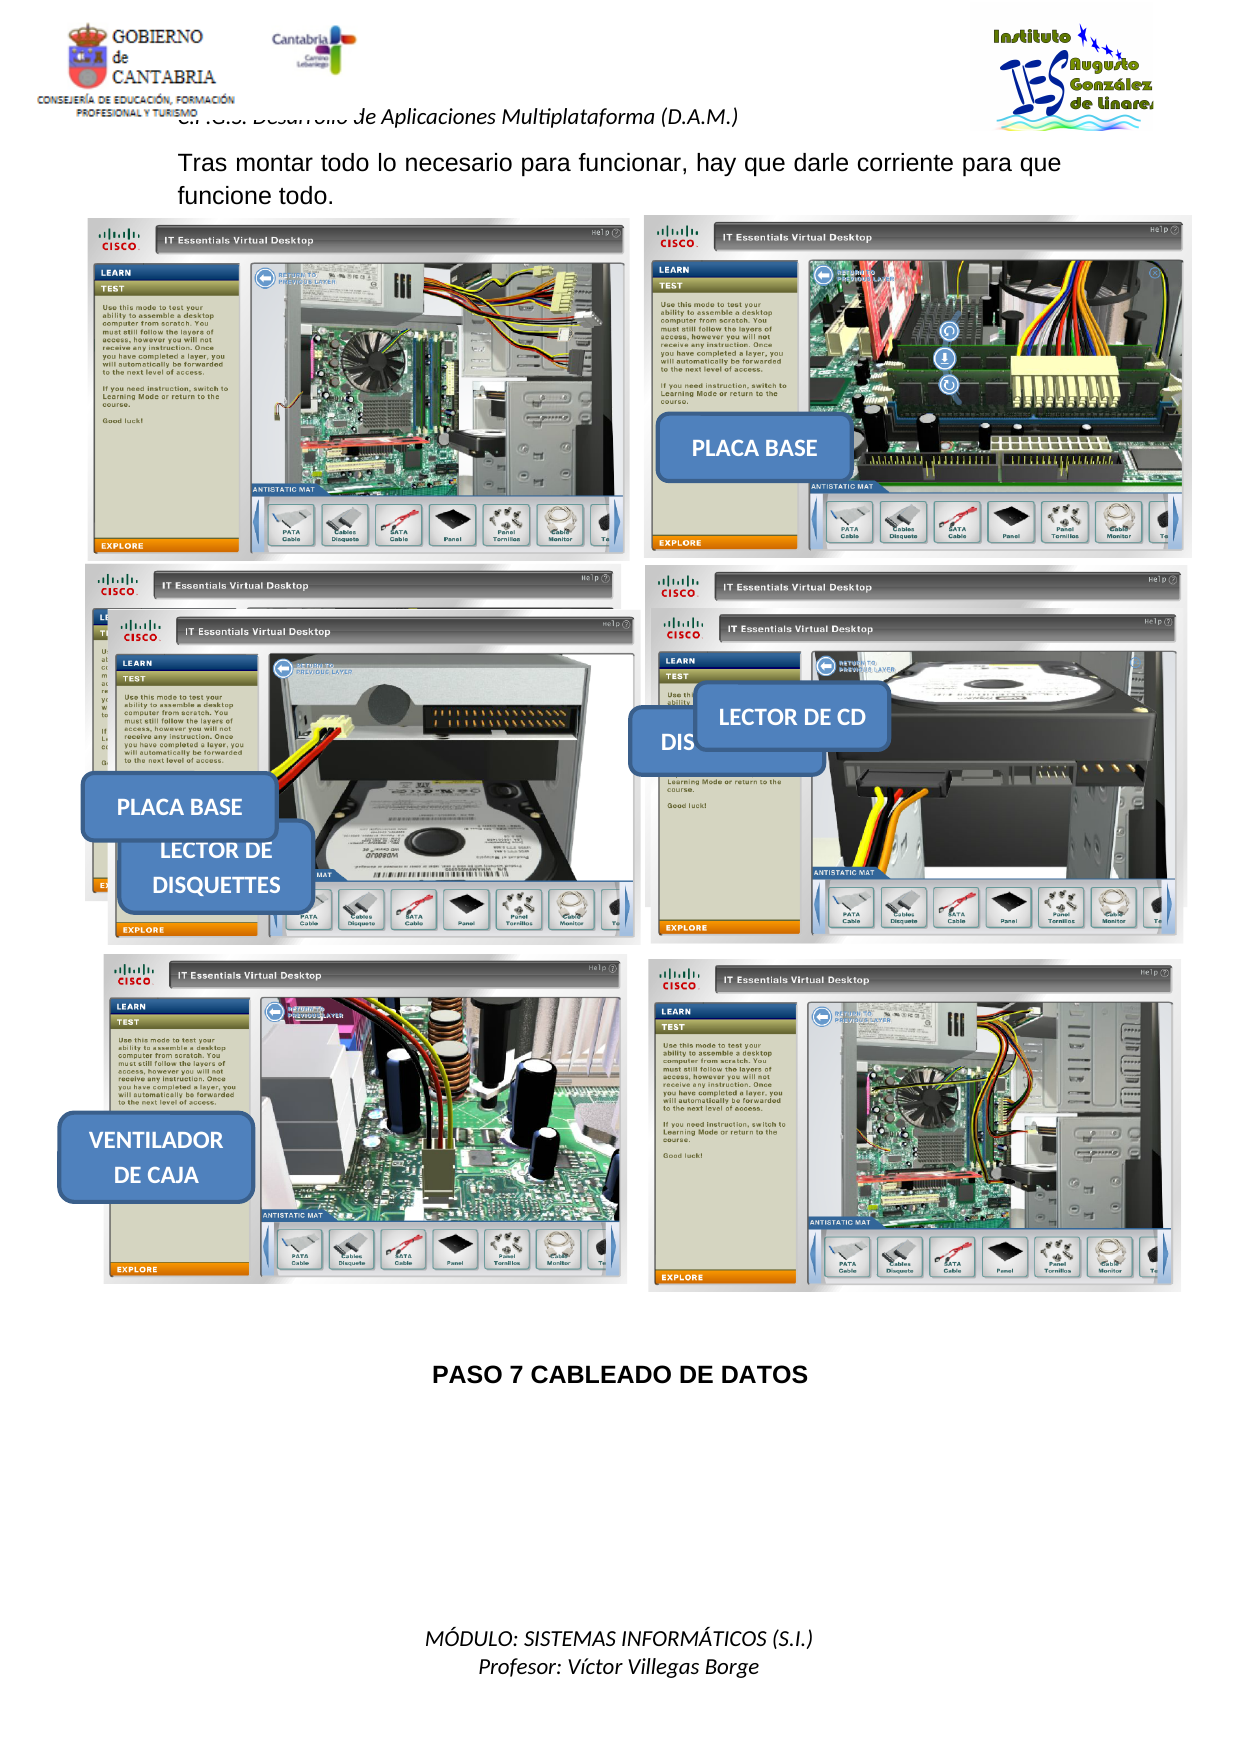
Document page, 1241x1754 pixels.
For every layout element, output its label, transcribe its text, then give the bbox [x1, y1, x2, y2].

picture [83, 1132, 640, 1751]
text PASO 6 CABLEADO DE FUENTE DE ALIMENTACIÓN [177, 662, 1063, 691]
picture [86, 786, 629, 1128]
picture [29, 20, 360, 120]
picture [968, 2, 1154, 131]
text Tras montar todo lo necesario para funcionar, hay que darle corriente para que funcione todo. [177, 716, 1063, 778]
picture [33, 201, 1222, 576]
picture [642, 783, 1192, 1125]
picture [643, 1133, 1188, 1751]
